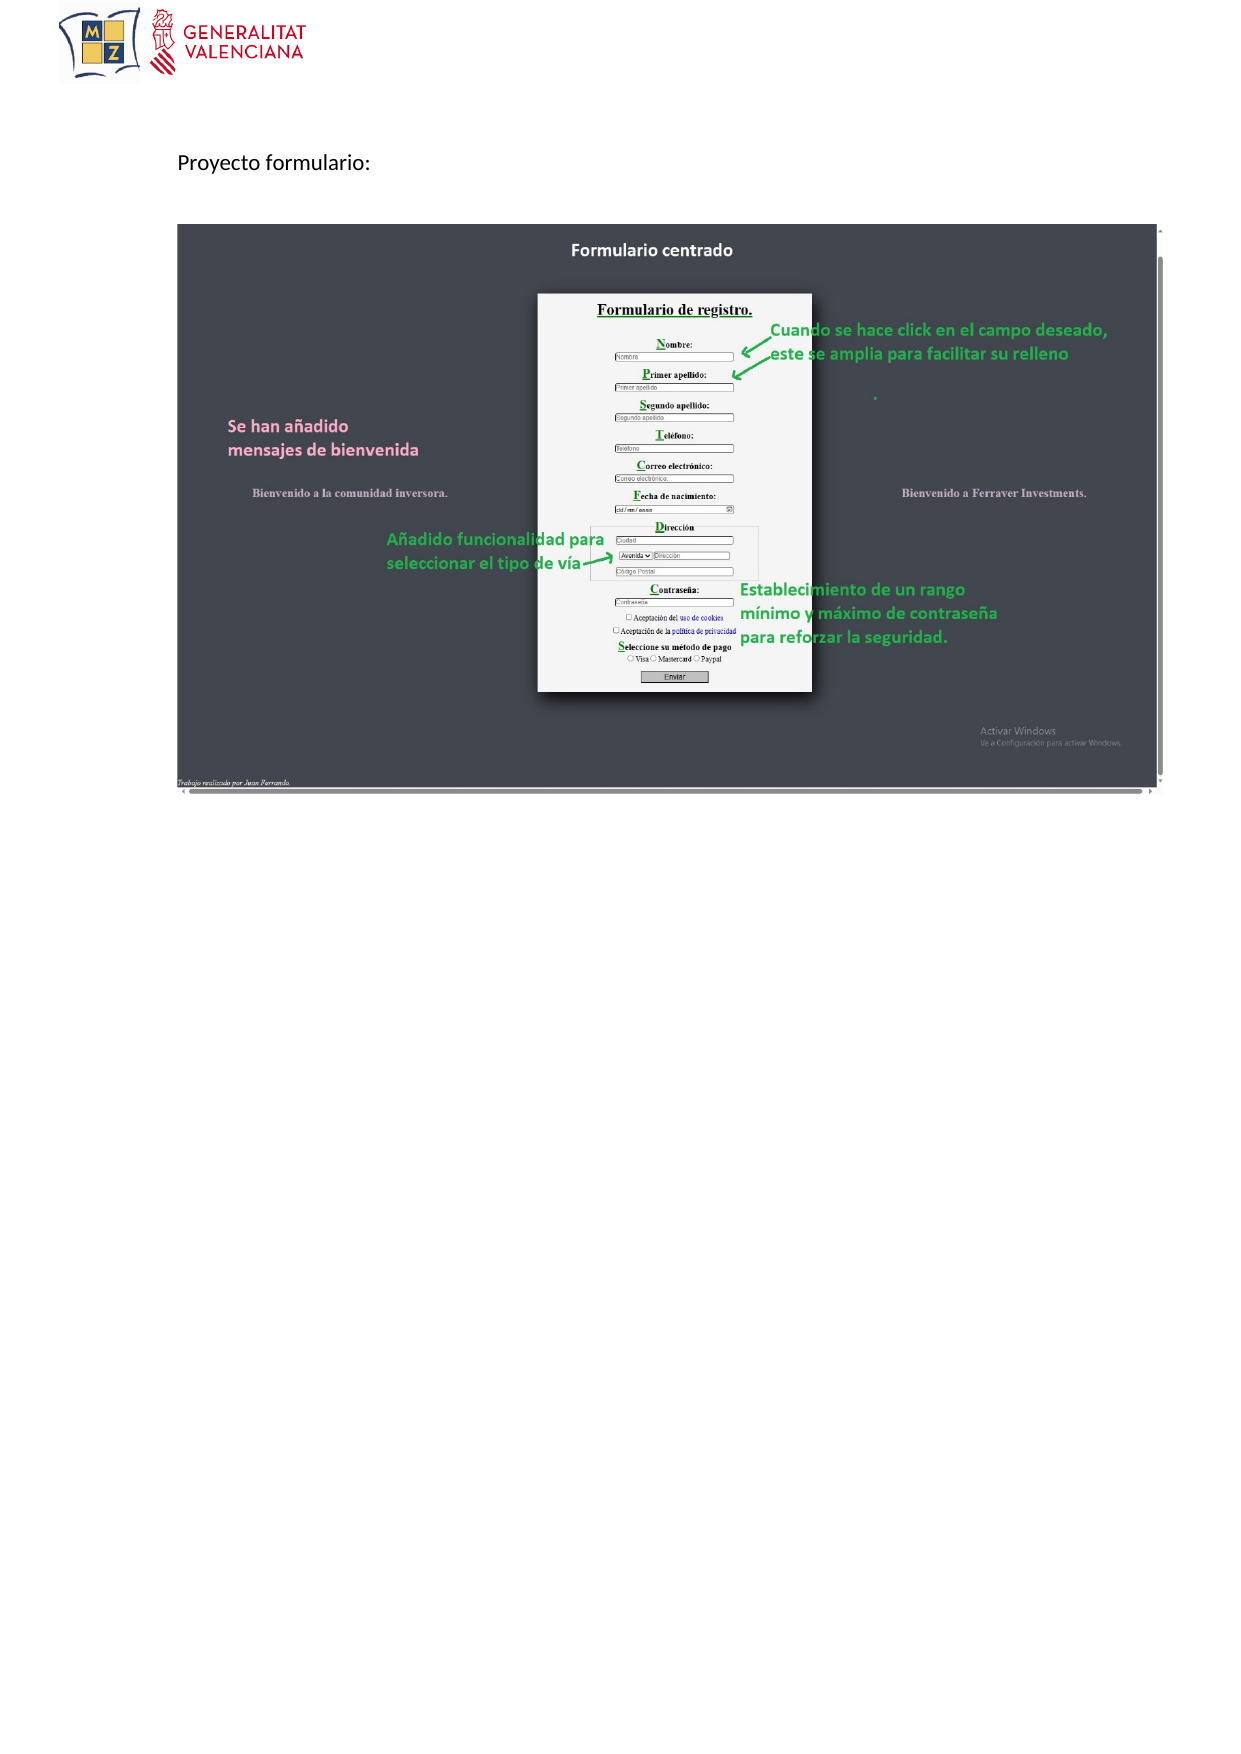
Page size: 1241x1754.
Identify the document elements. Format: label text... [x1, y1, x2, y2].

text Proyecto formulario: [177, 148, 1048, 176]
picture [59, 0, 315, 84]
picture [177, 224, 1164, 795]
